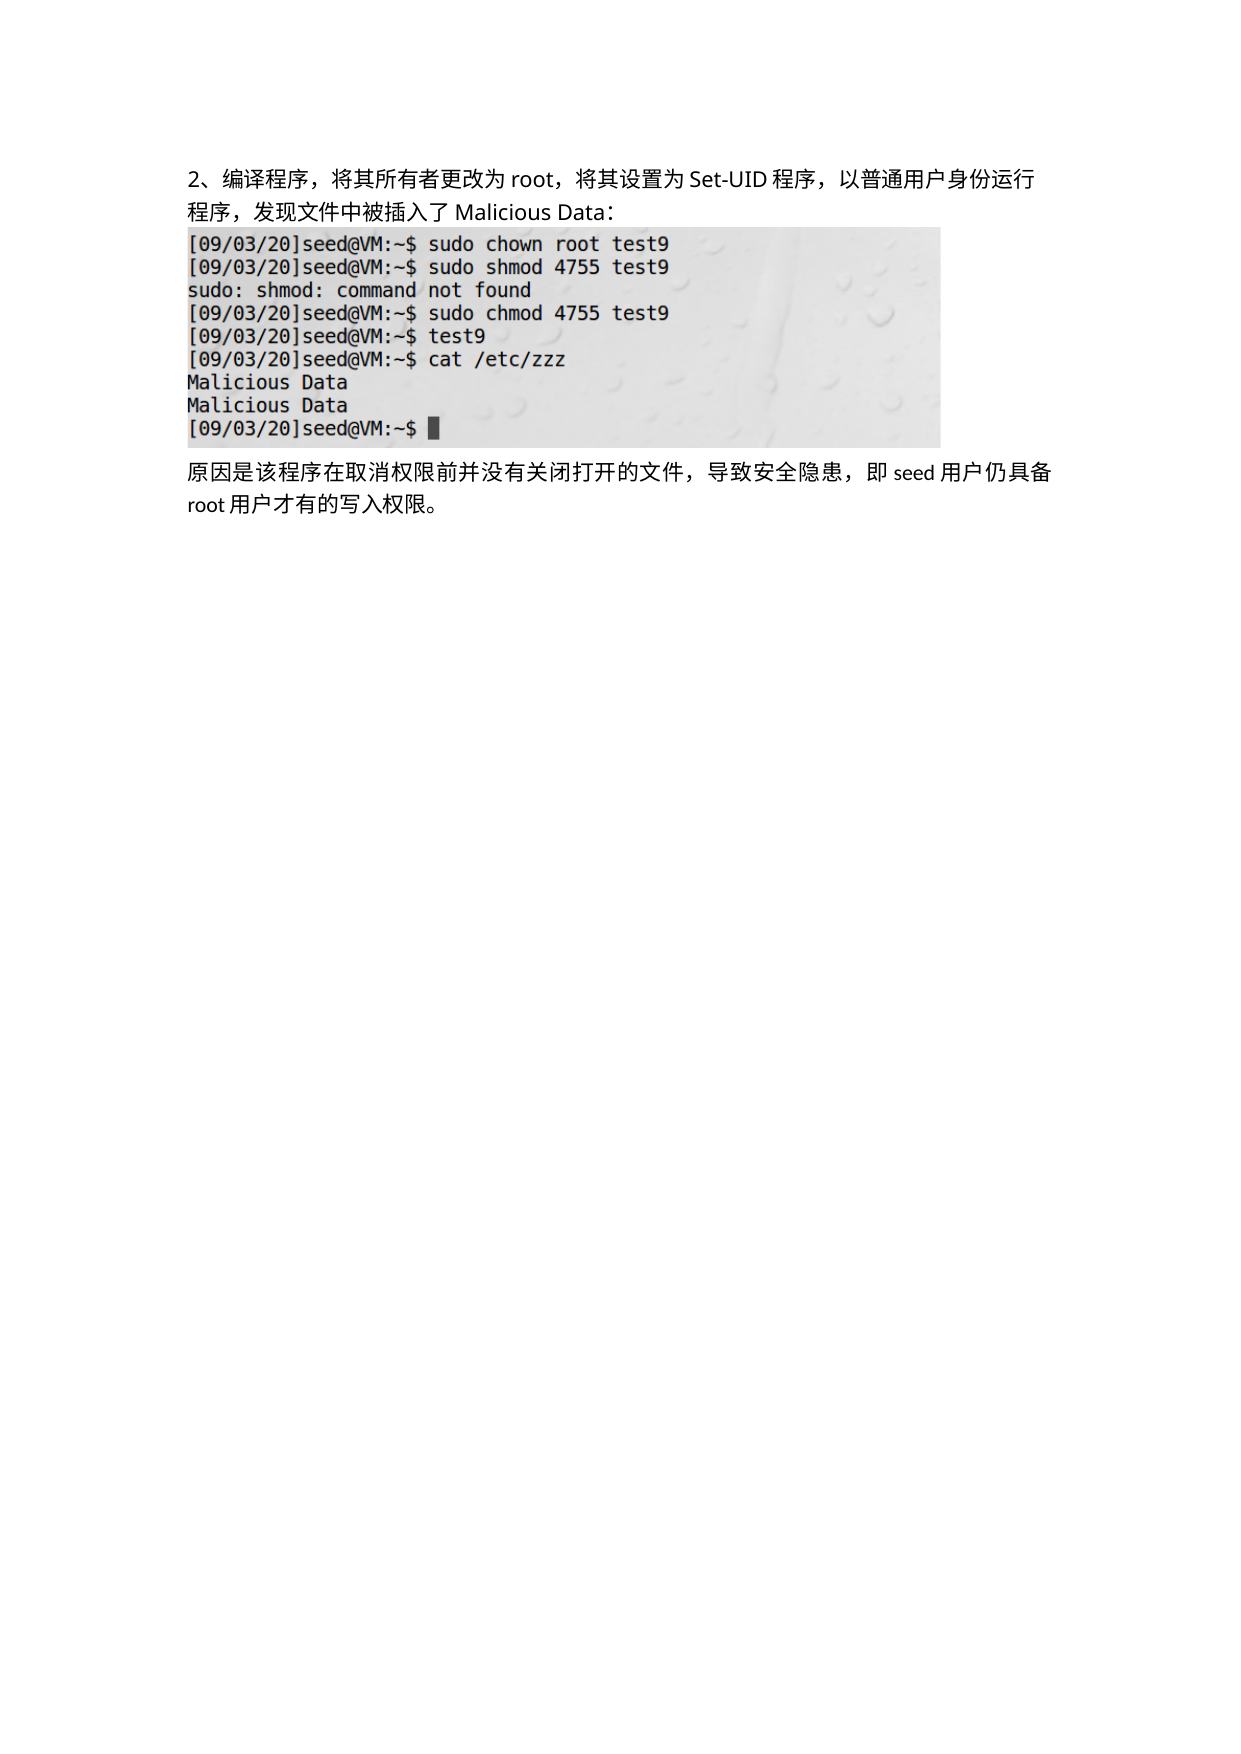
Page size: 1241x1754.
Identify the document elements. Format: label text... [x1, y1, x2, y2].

text 原因是该程序在取消权限前并没有关闭打开的文件，导致安全隐患，即seed用户仍具备root用户才有的写入权限。 [187, 454, 1053, 519]
picture [187, 227, 941, 448]
text 2、编译程序，将其所有者更改为root，将其设置为Set-UID程序，以普通用户身份运行程序，发现文件中被插入了Malicious Data： [187, 162, 1053, 227]
